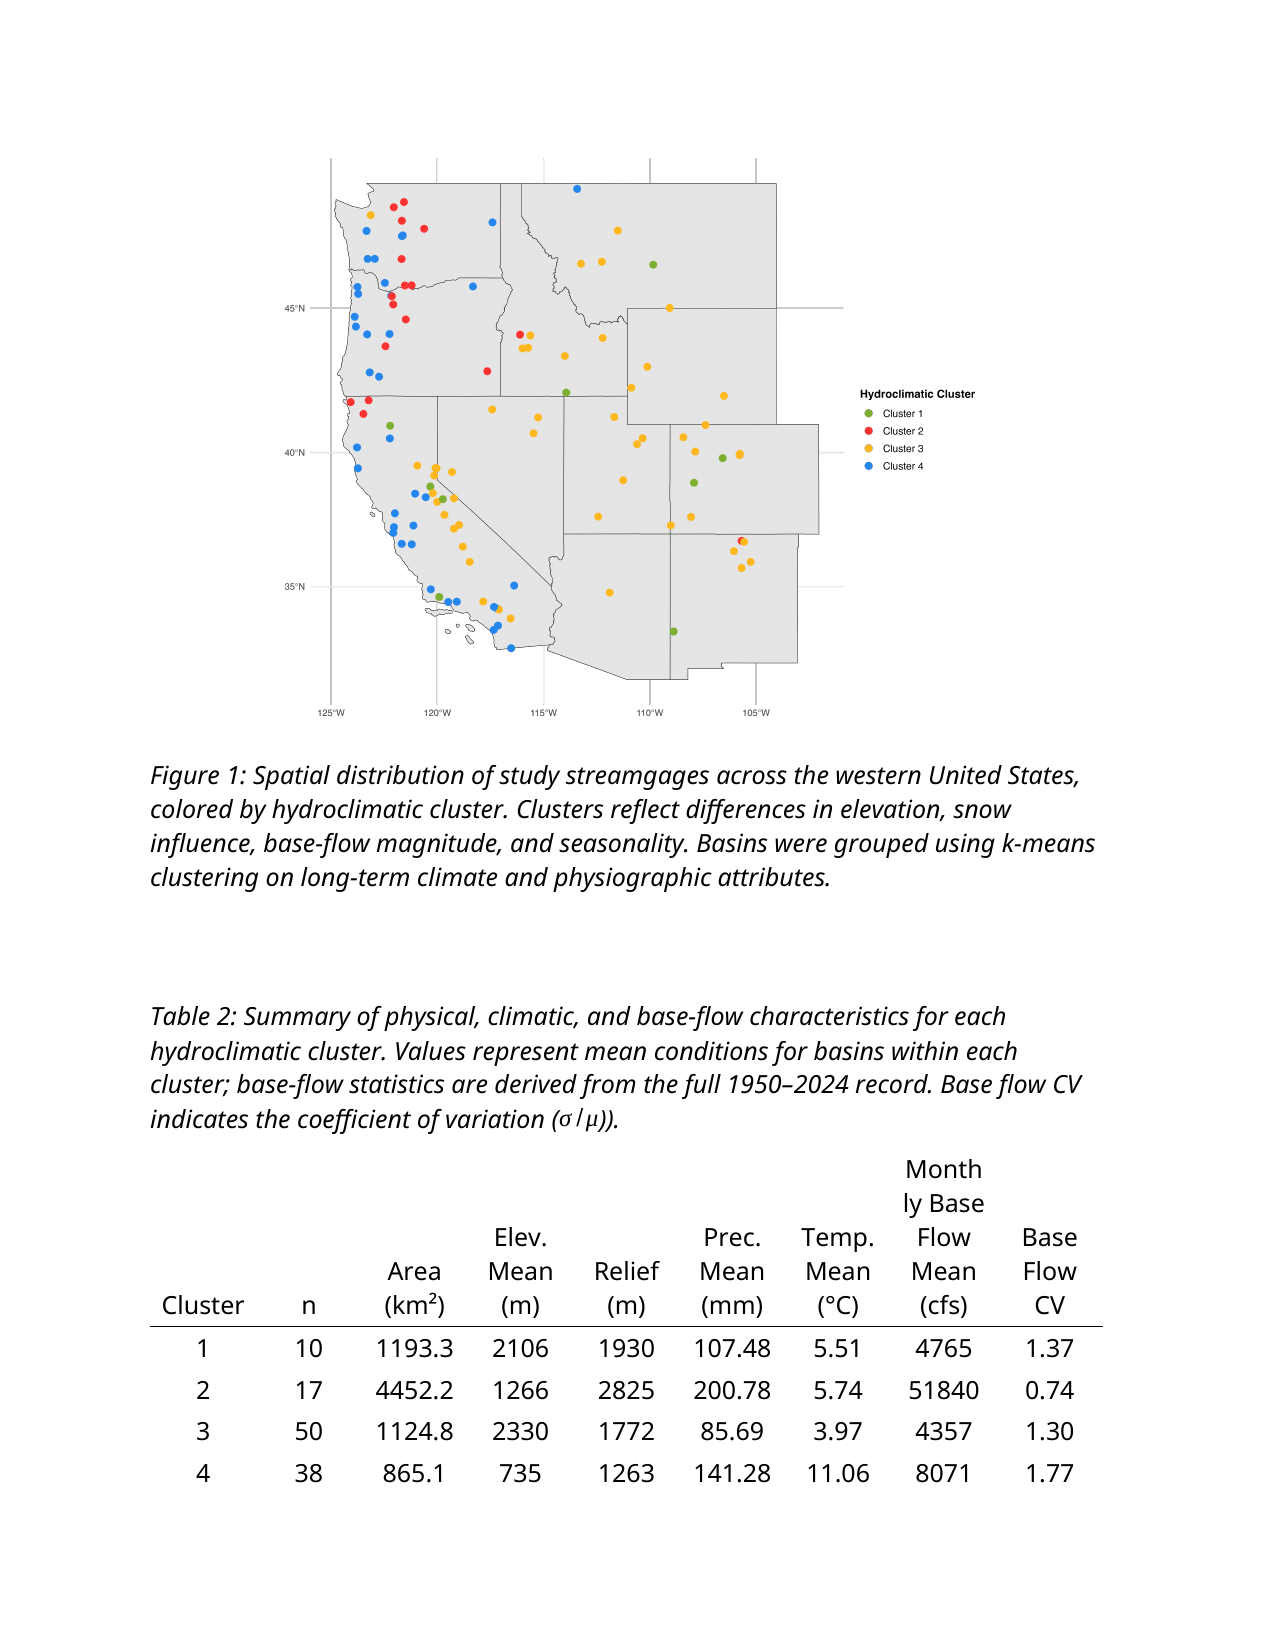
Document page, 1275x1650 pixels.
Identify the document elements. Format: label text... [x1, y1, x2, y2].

table_header Table 2: Summary of physical, climatic, and base-flow characteristics for each hydroclimatic cluster. Values represent mean conditions for basins within each cluster; base-flow statistics are derived from the full 1950–2024 record. Base flow CV indicates the coefficient of variation ()). [139, 978, 1114, 1493]
table_header Figure 1: Spatial distribution of study streamgages across the western United States, colored by hydroclimatic cluster. Clusters reflect differences in elevation, snow influence, base-flow magnitude, and seasonality. Basins were grouped using k-means clustering on long-term climate and physiographic attributes. [139, 150, 1114, 907]
picture [188, 153, 1064, 737]
